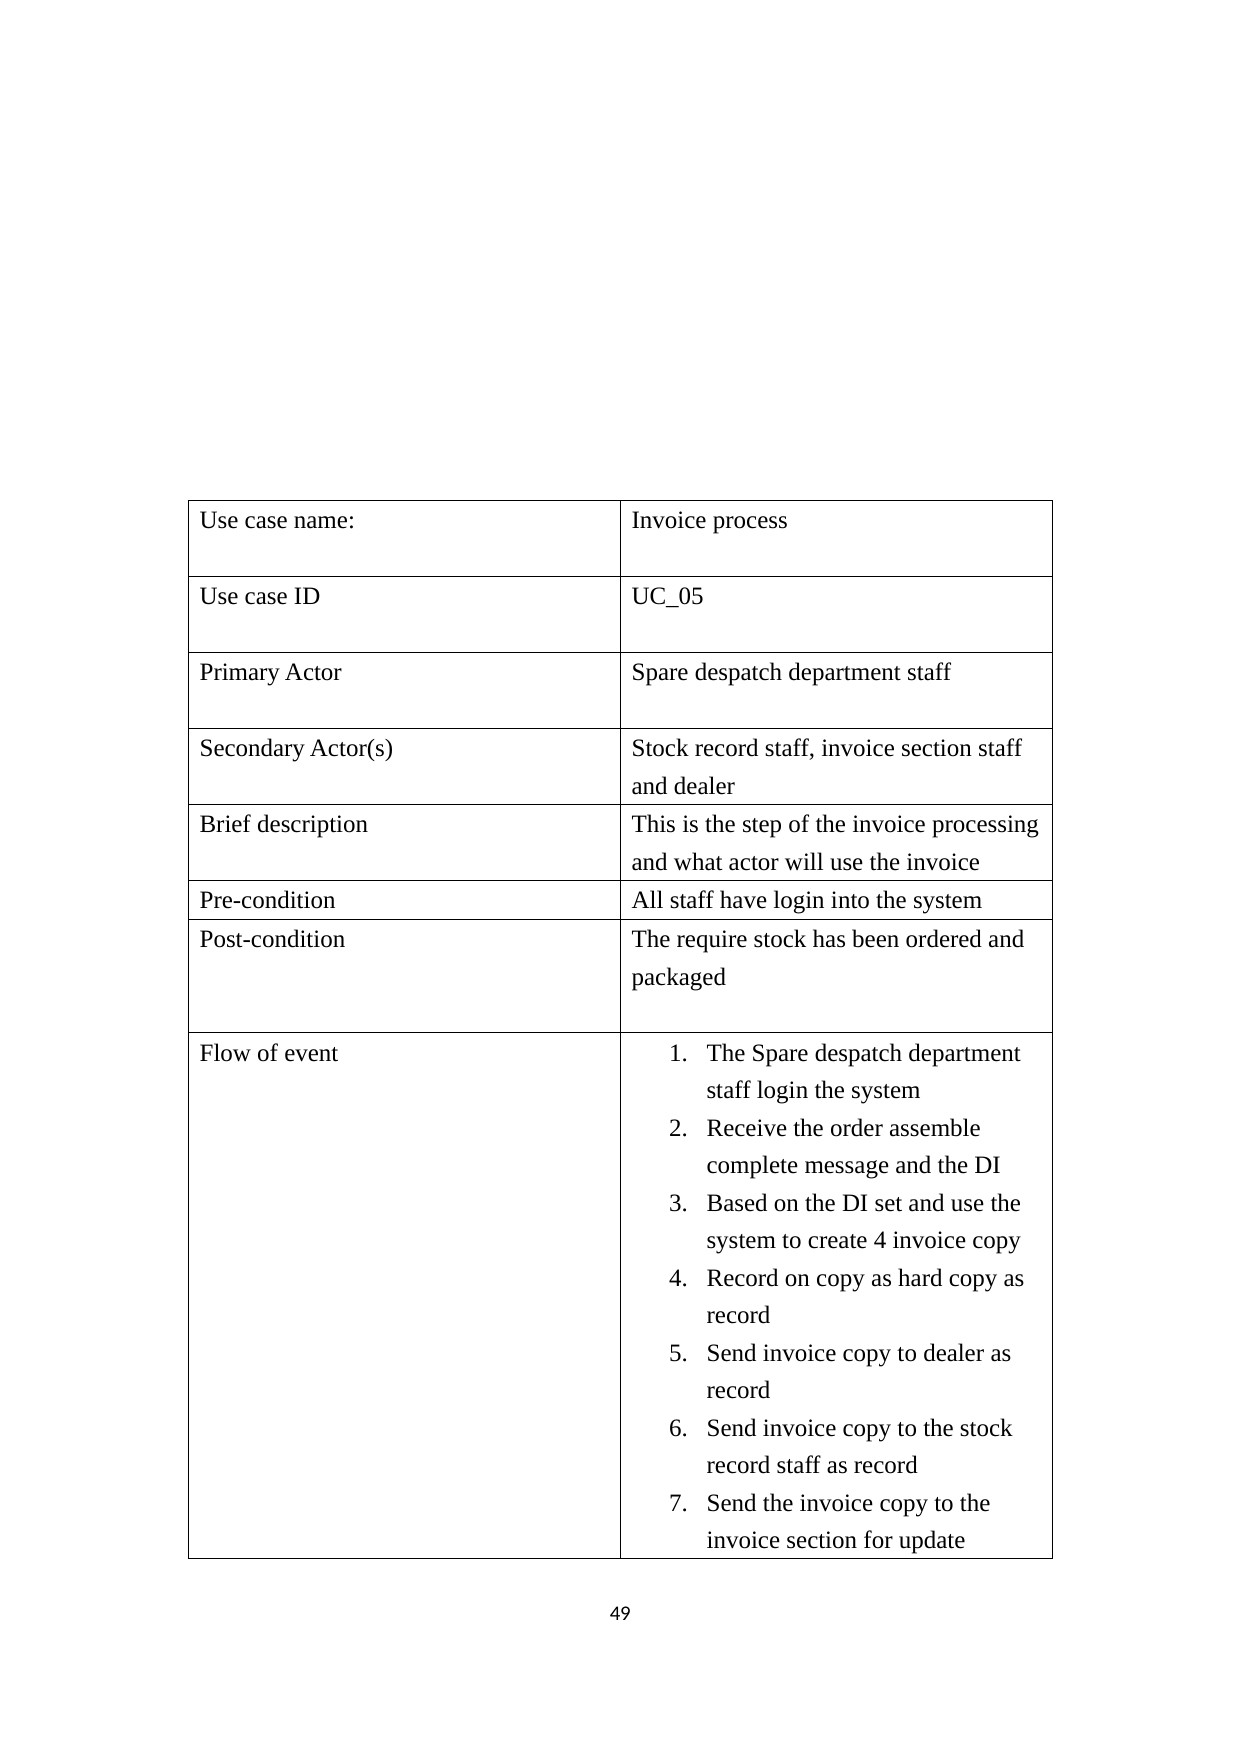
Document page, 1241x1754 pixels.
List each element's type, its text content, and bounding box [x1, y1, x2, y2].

table_cell Post-condition [189, 920, 620, 1032]
table_cell Flow of event [189, 1033, 620, 1558]
table_cell Spare despatch department staff [621, 653, 1052, 728]
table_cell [621, 1033, 1052, 1558]
table_cell Pre-condition [189, 881, 620, 919]
table_cell UC_05 [621, 577, 1052, 652]
table_header Use case name: [189, 501, 620, 576]
table_cell This is the step of the invoice processing and what actor will use the invoice [621, 805, 1052, 880]
table_cell The require stock has been ordered and packaged [621, 920, 1052, 1032]
table_cell Secondary Actor(s) [189, 729, 620, 804]
table_cell Stock record staff, invoice section staff and dealer [621, 729, 1052, 804]
table_cell Primary Actor [189, 653, 620, 728]
table_cell All staff have login into the system [621, 881, 1052, 919]
table_header Invoice process [621, 501, 1052, 576]
table_cell Brief description [189, 805, 620, 880]
table_cell Use case ID [189, 577, 620, 652]
